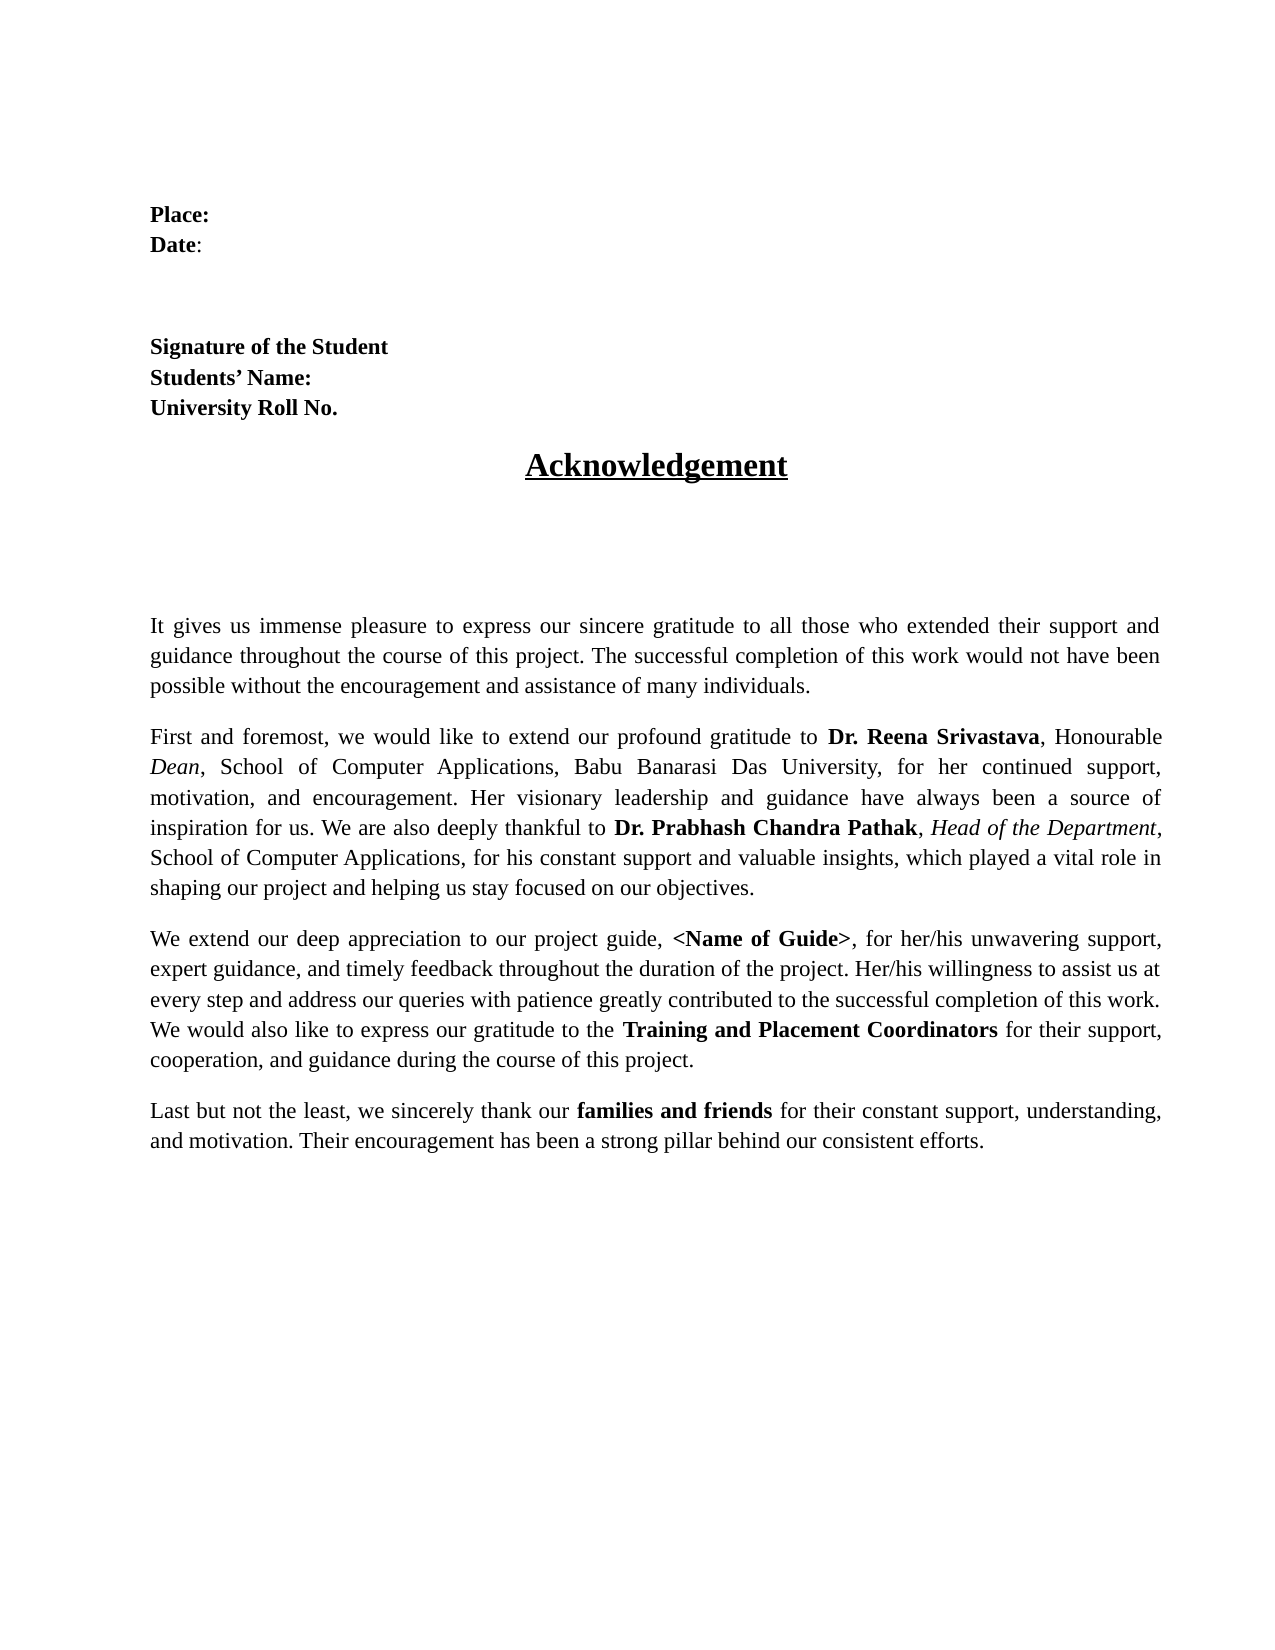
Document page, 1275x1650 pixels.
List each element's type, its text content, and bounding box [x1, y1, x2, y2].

text Acknowledgement [150, 445, 1162, 483]
text Place: Date: [150, 201, 1162, 258]
text First and foremost, we would like to extend our profound gratitude to Dr. Reena Srivastava, Honourable Dean, School of Computer Applications, Babu Banarasi Das University, for her continued support, motivation, and encouragement. Her visionary leadership and guidance have always been a source of inspiration for us. We are also deeply thankful to Dr. Prabhash Chandra Pathak, Head of the Department, School of Computer Applications, for his constant support and valuable insights, which played a vital role in shaping our project and helping us stay focused on our objectives. [150, 723, 1162, 901]
text It gives us immense pleasure to express our sincere gratitude to all those who extended their support and guidance throughout the course of this project. The successful completion of this work would not have been possible without the encouragement and assistance of many individuals. [150, 612, 1162, 698]
text Signature of the Student Students’ Name: University Roll No. [150, 333, 1162, 420]
text We extend our deep appreciation to our project guide, <Name of Guide>, for her/his unwavering support, expert guidance, and timely feedback throughout the duration of the project. Her/his willingness to assist us at every step and address our queries with patience greatly contributed to the successful completion of this work. We would also like to express our gratitude to the Training and Placement Coordinators for their support, cooperation, and guidance during the course of this project. [150, 925, 1162, 1072]
text Last but not the least, we sincerely thank our families and friends for their constant support, understanding, and motivation. Their encouragement has been a strong pillar behind our consistent efforts. [150, 1097, 1162, 1154]
